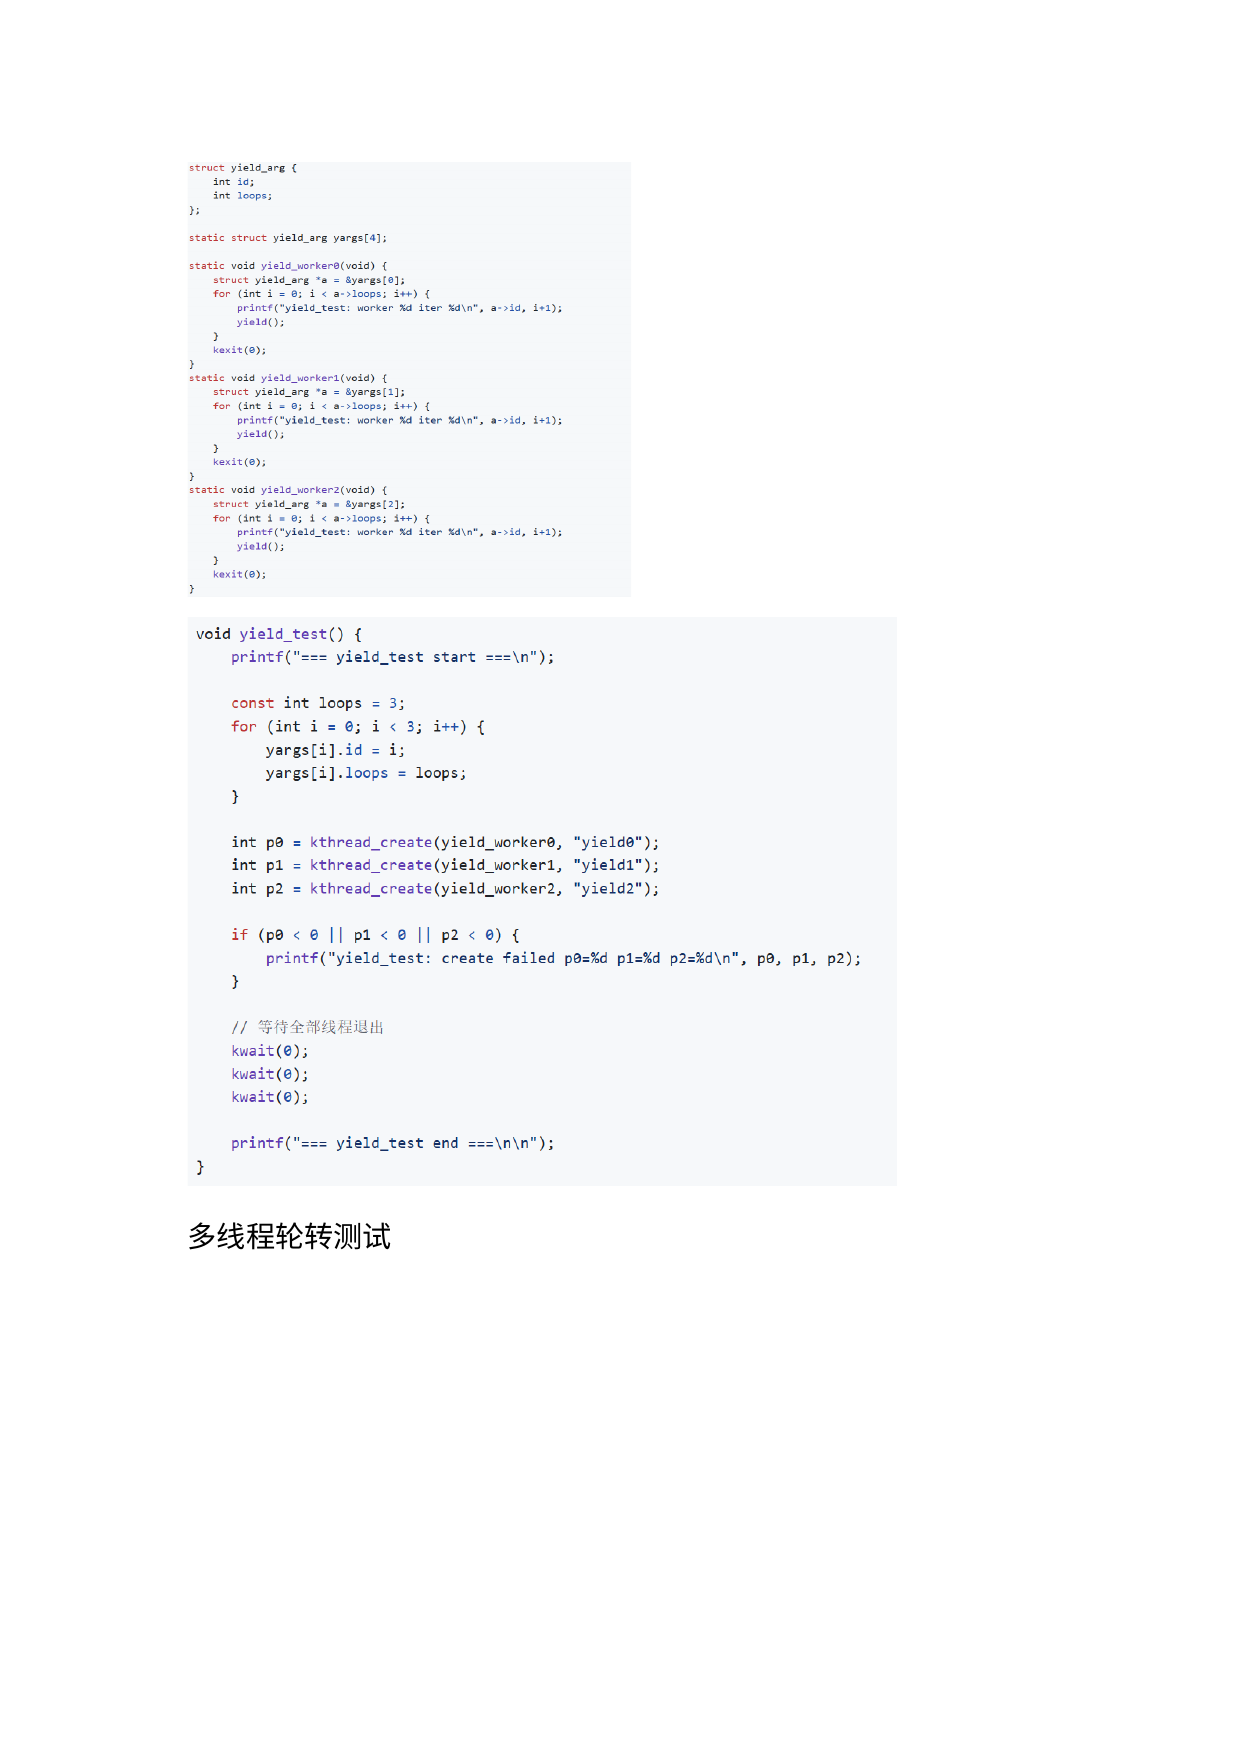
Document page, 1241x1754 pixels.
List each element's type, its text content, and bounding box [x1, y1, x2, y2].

picture [187, 162, 632, 597]
picture [187, 617, 897, 1186]
text 多线程轮转测试 [187, 1202, 1053, 1267]
